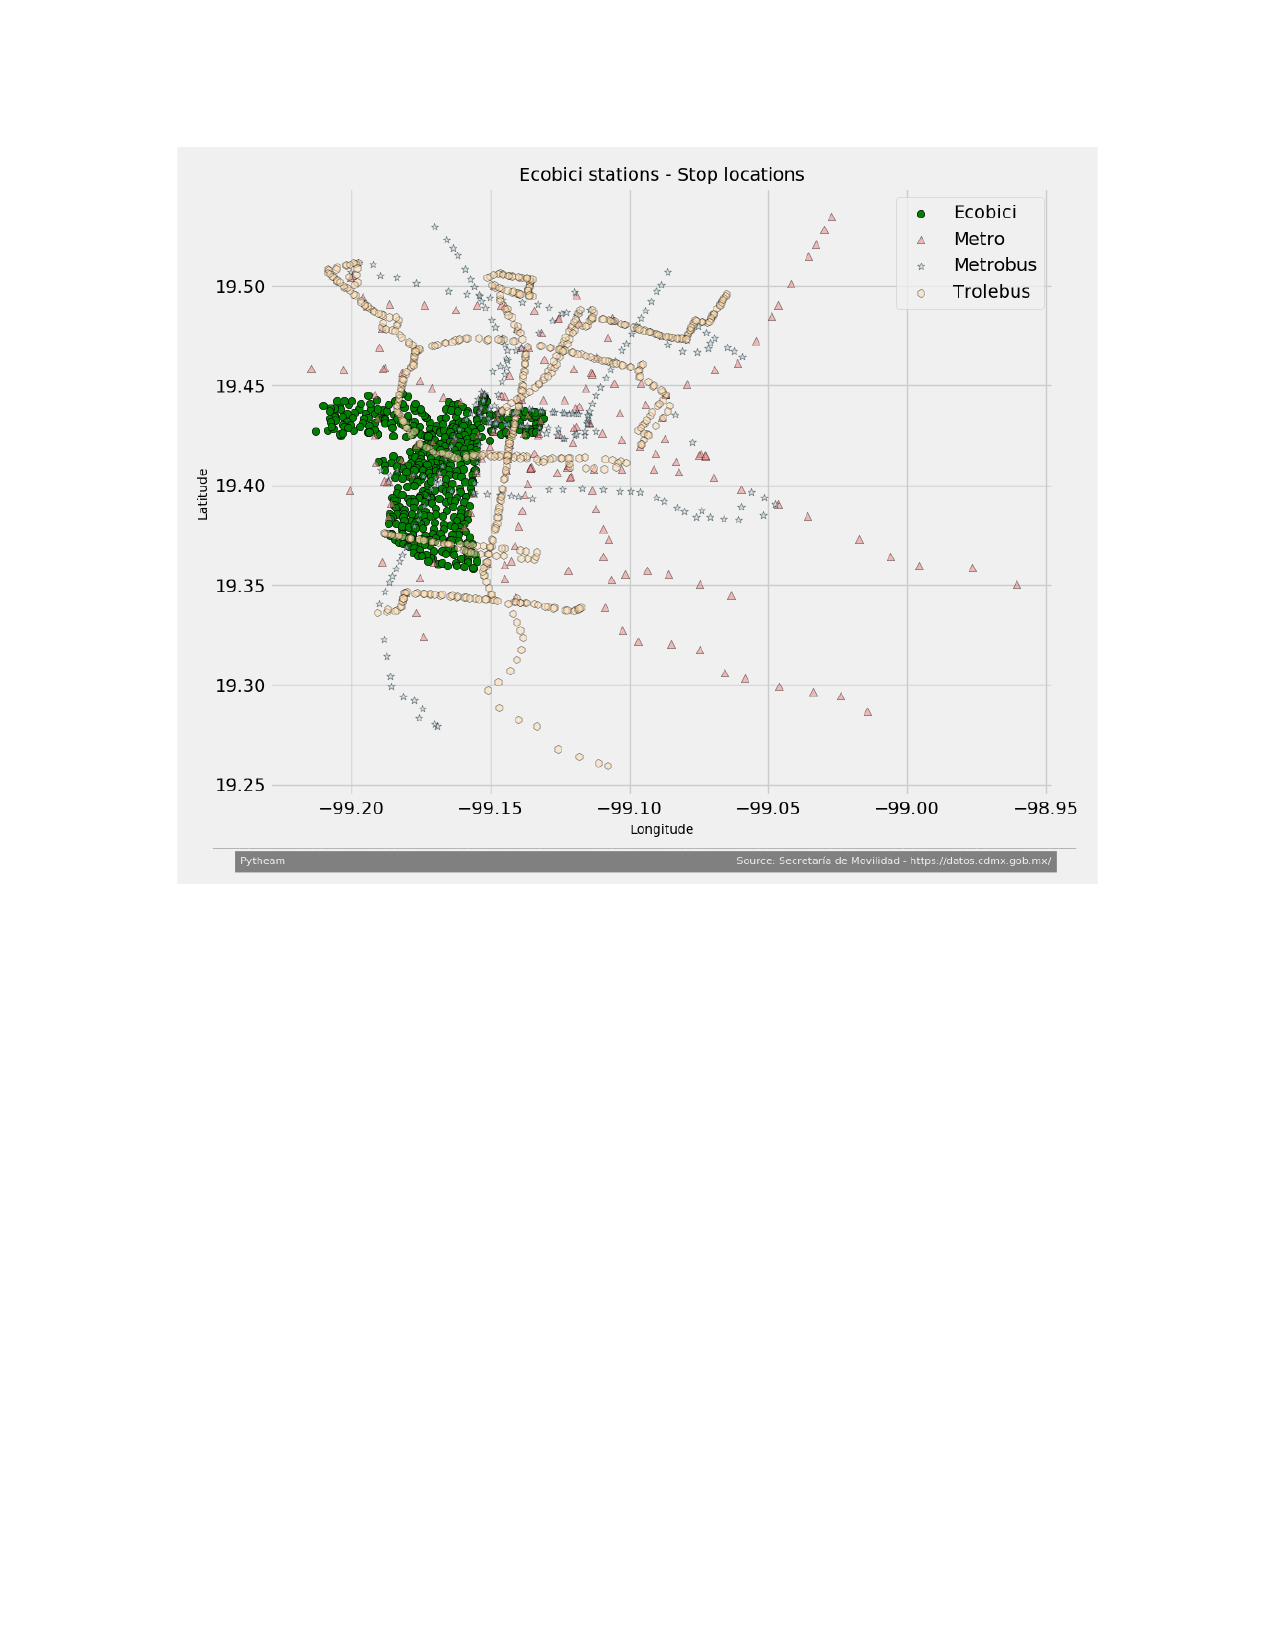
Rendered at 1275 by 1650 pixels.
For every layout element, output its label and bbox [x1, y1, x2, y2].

picture [177, 147, 1098, 884]
